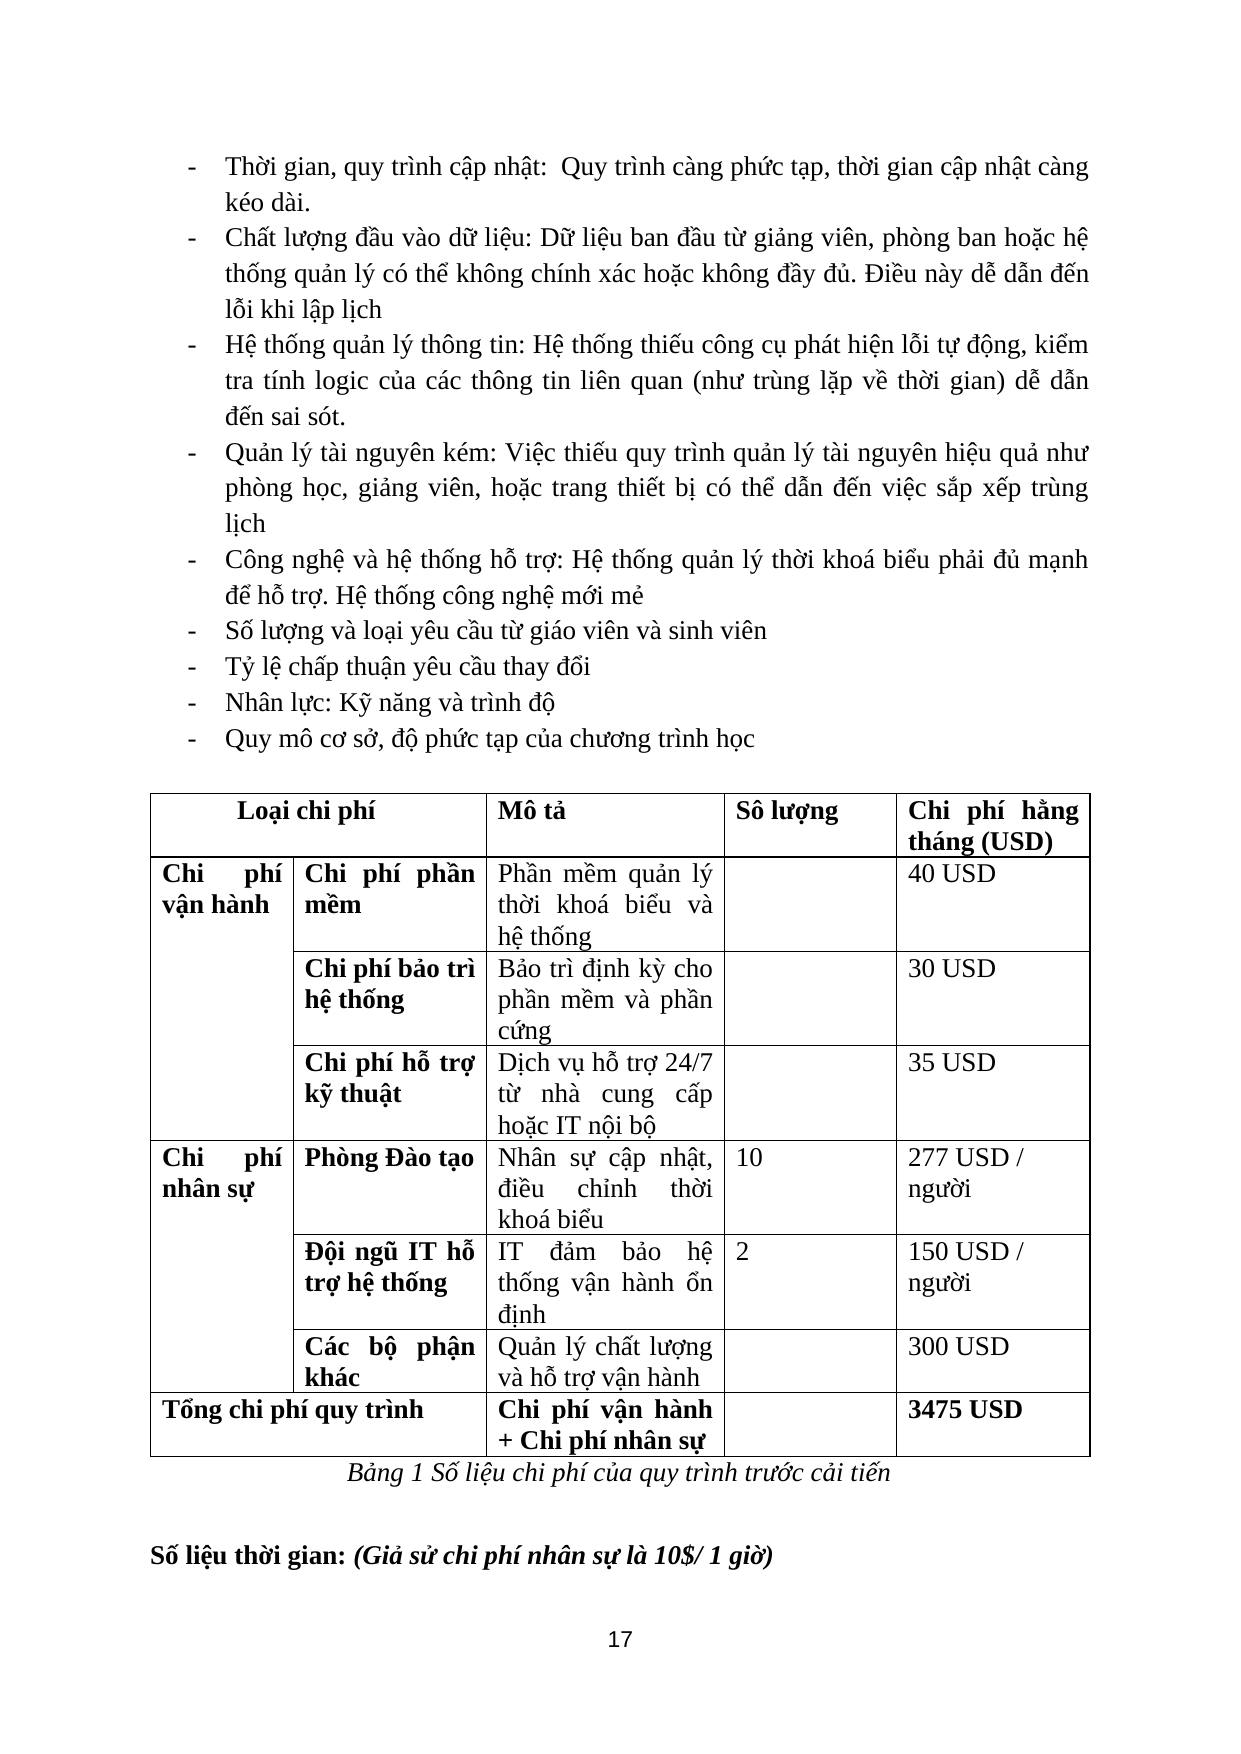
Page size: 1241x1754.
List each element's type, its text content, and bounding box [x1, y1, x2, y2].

list Tỷ lệ chấp thuận yêu cầu thay đổi [187, 650, 1090, 681]
table_cell 10 [725, 1141, 896, 1234]
table_header Sô lượng [725, 794, 896, 856]
table_cell [725, 1046, 896, 1140]
table_cell Chi phí vận hành + Chi phí nhân sự [487, 1393, 724, 1456]
table_cell Chi phí phần mềm [294, 858, 486, 951]
table_cell 277 USD / người [897, 1141, 1089, 1234]
table_cell Quản lý chất lượng và hỗ trợ vận hành [487, 1330, 724, 1392]
table_cell Chi phí nhân sự [151, 1141, 293, 1392]
list Công nghệ và hệ thống hỗ trợ: Hệ thống quản lý thời khoá biểu phải đủ mạnh để hỗ trợ. Hệ thống công nghệ mới mẻ [187, 543, 1090, 610]
text Bảng 1 Số liệu chi phí của quy trình trước cải tiến [150, 1457, 1090, 1488]
list Nhân lực: Kỹ năng và trình độ [187, 686, 1090, 717]
table_cell 40 USD [897, 858, 1089, 951]
text Số liệu thời gian: (Giả sử chi phí nhân sự là 10$/ 1 giờ) [150, 1539, 1090, 1570]
table_header Chi phí hằng tháng (USD) [897, 794, 1089, 856]
table_cell 3475 USD [897, 1393, 1089, 1456]
table_cell Tổng chi phí quy trình [151, 1393, 486, 1456]
list Hệ thống quản lý thông tin: Hệ thống thiếu công cụ phát hiện lỗi tự động, kiểm tra tính logic của các thông tin liên quan (như trùng lặp về thời gian) dễ dẫn đến sai sót. [187, 329, 1090, 431]
table_cell [725, 1330, 896, 1392]
table_cell 300 USD [897, 1330, 1089, 1392]
list Thời gian, quy trình cập nhật: Quy trình càng phức tạp, thời gian cập nhật càng kéo dài. [187, 150, 1090, 217]
table_cell 150 USD / người [897, 1235, 1089, 1329]
table_cell Chi phí vận hành [151, 858, 293, 1140]
table_cell [725, 952, 896, 1045]
table_cell Chi phí hỗ trợ kỹ thuật [294, 1046, 486, 1140]
table_cell Nhân sự cập nhật, điều chỉnh thời khoá biểu [487, 1141, 724, 1234]
list Quy mô cơ sở, độ phức tạp của chương trình học [187, 722, 1090, 753]
table_cell Dịch vụ hỗ trợ 24/7 từ nhà cung cấp hoặc IT nội bộ [487, 1046, 724, 1140]
table_cell Phần mềm quản lý thời khoá biểu và hệ thống [487, 858, 724, 951]
table_header Loại chi phí [151, 794, 486, 856]
list Quản lý tài nguyên kém: Việc thiếu quy trình quản lý tài nguyên hiệu quả như phòng học, giảng viên, hoặc trang thiết bị có thể dẫn đến việc sắp xếp trùng lịch [187, 436, 1090, 538]
table_cell Các bộ phận khác [294, 1330, 486, 1392]
table_cell 30 USD [897, 952, 1089, 1045]
table_cell Bảo trì định kỳ cho phần mềm và phần cứng [487, 952, 724, 1045]
table_cell [725, 1393, 896, 1456]
table_cell 2 [725, 1235, 896, 1329]
table_cell IT đảm bảo hệ thống vận hành ổn định [487, 1235, 724, 1329]
table_cell [725, 858, 896, 951]
table_cell Đội ngũ IT hỗ trợ hệ thống [294, 1235, 486, 1329]
list Chất lượng đầu vào dữ liệu: Dữ liệu ban đầu từ giảng viên, phòng ban hoặc hệ thống quản lý có thể không chính xác hoặc không đầy đủ. Điều này dễ dẫn đến lỗi khi lập lịch [187, 221, 1090, 324]
table_header Mô tả [487, 794, 724, 856]
table_cell Phòng Đào tạo [294, 1141, 486, 1234]
list Số lượng và loại yêu cầu từ giáo viên và sinh viên [187, 614, 1090, 646]
table_cell 35 USD [897, 1046, 1089, 1140]
table_cell Chi phí bảo trì hệ thống [294, 952, 486, 1045]
